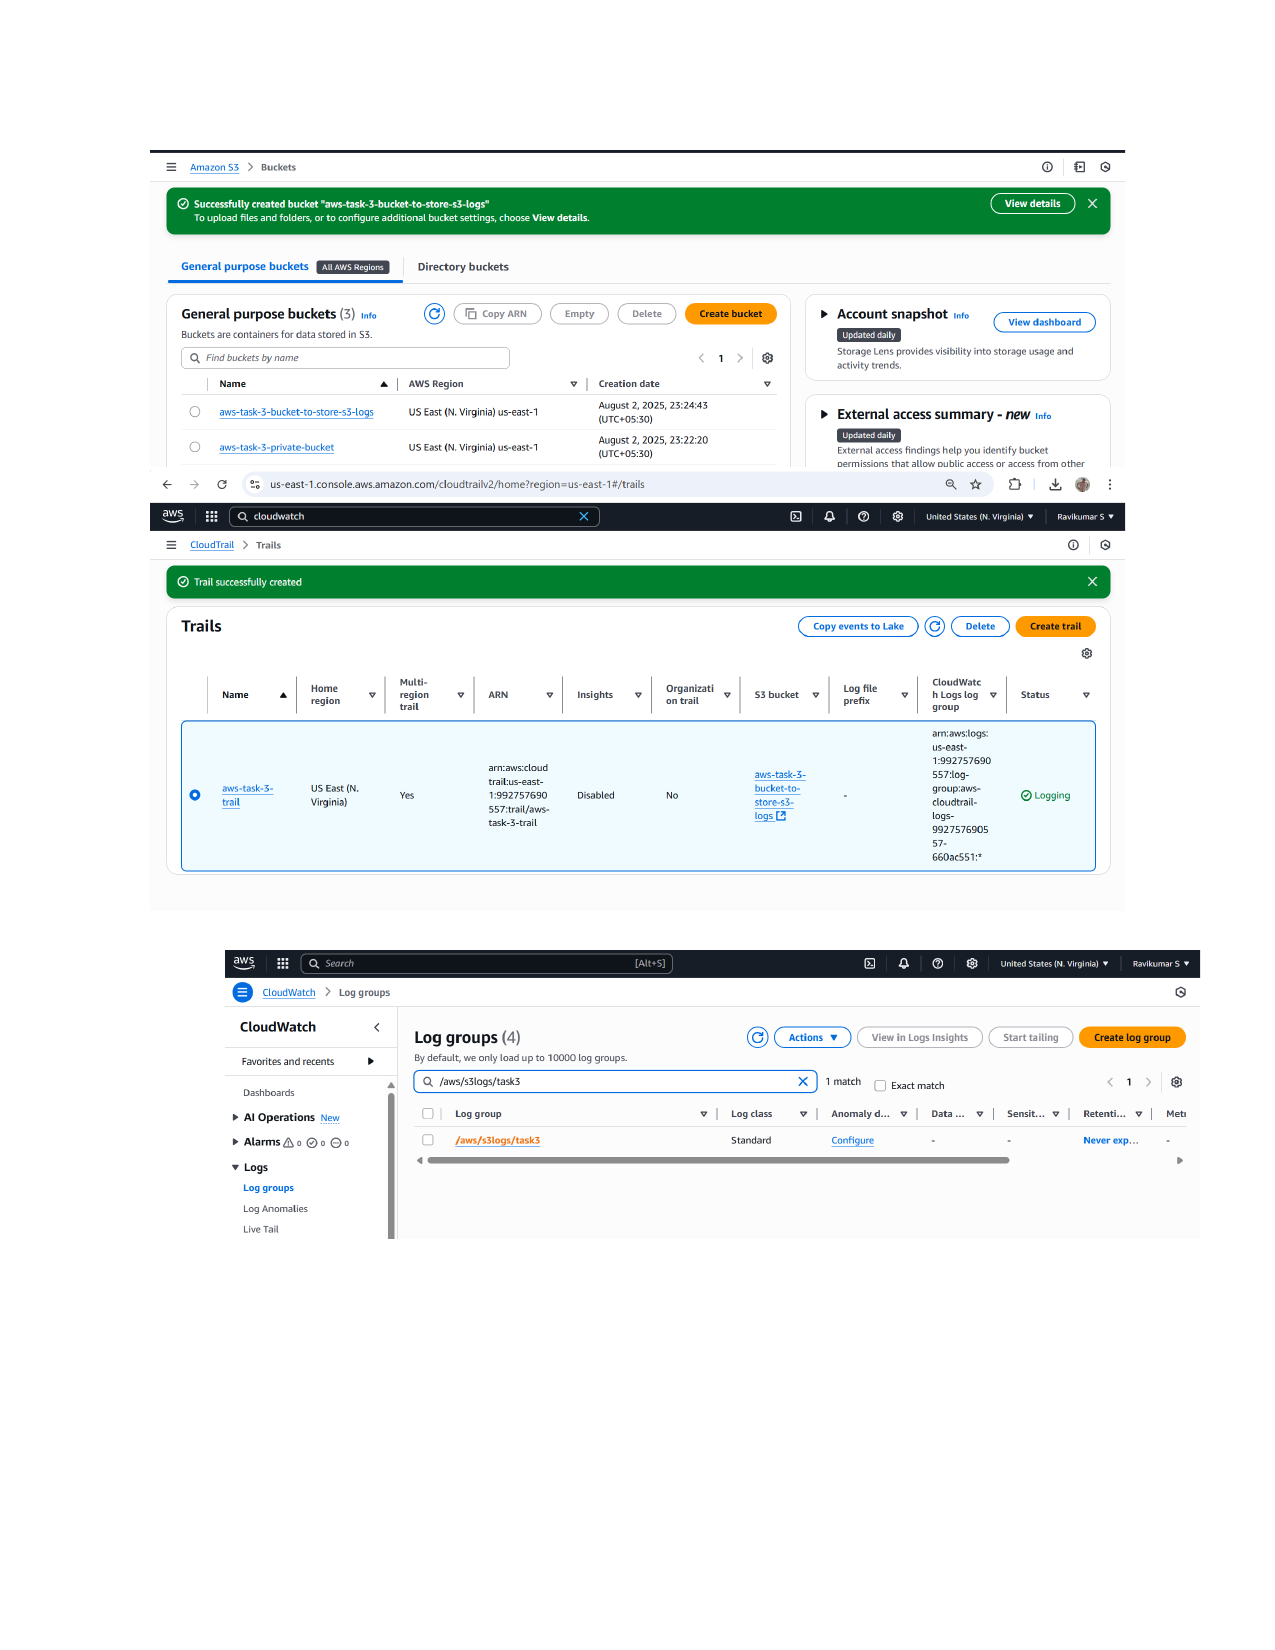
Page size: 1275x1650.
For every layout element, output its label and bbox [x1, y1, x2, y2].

picture [150, 470, 1125, 911]
picture [150, 150, 1125, 467]
picture [225, 950, 1200, 1239]
